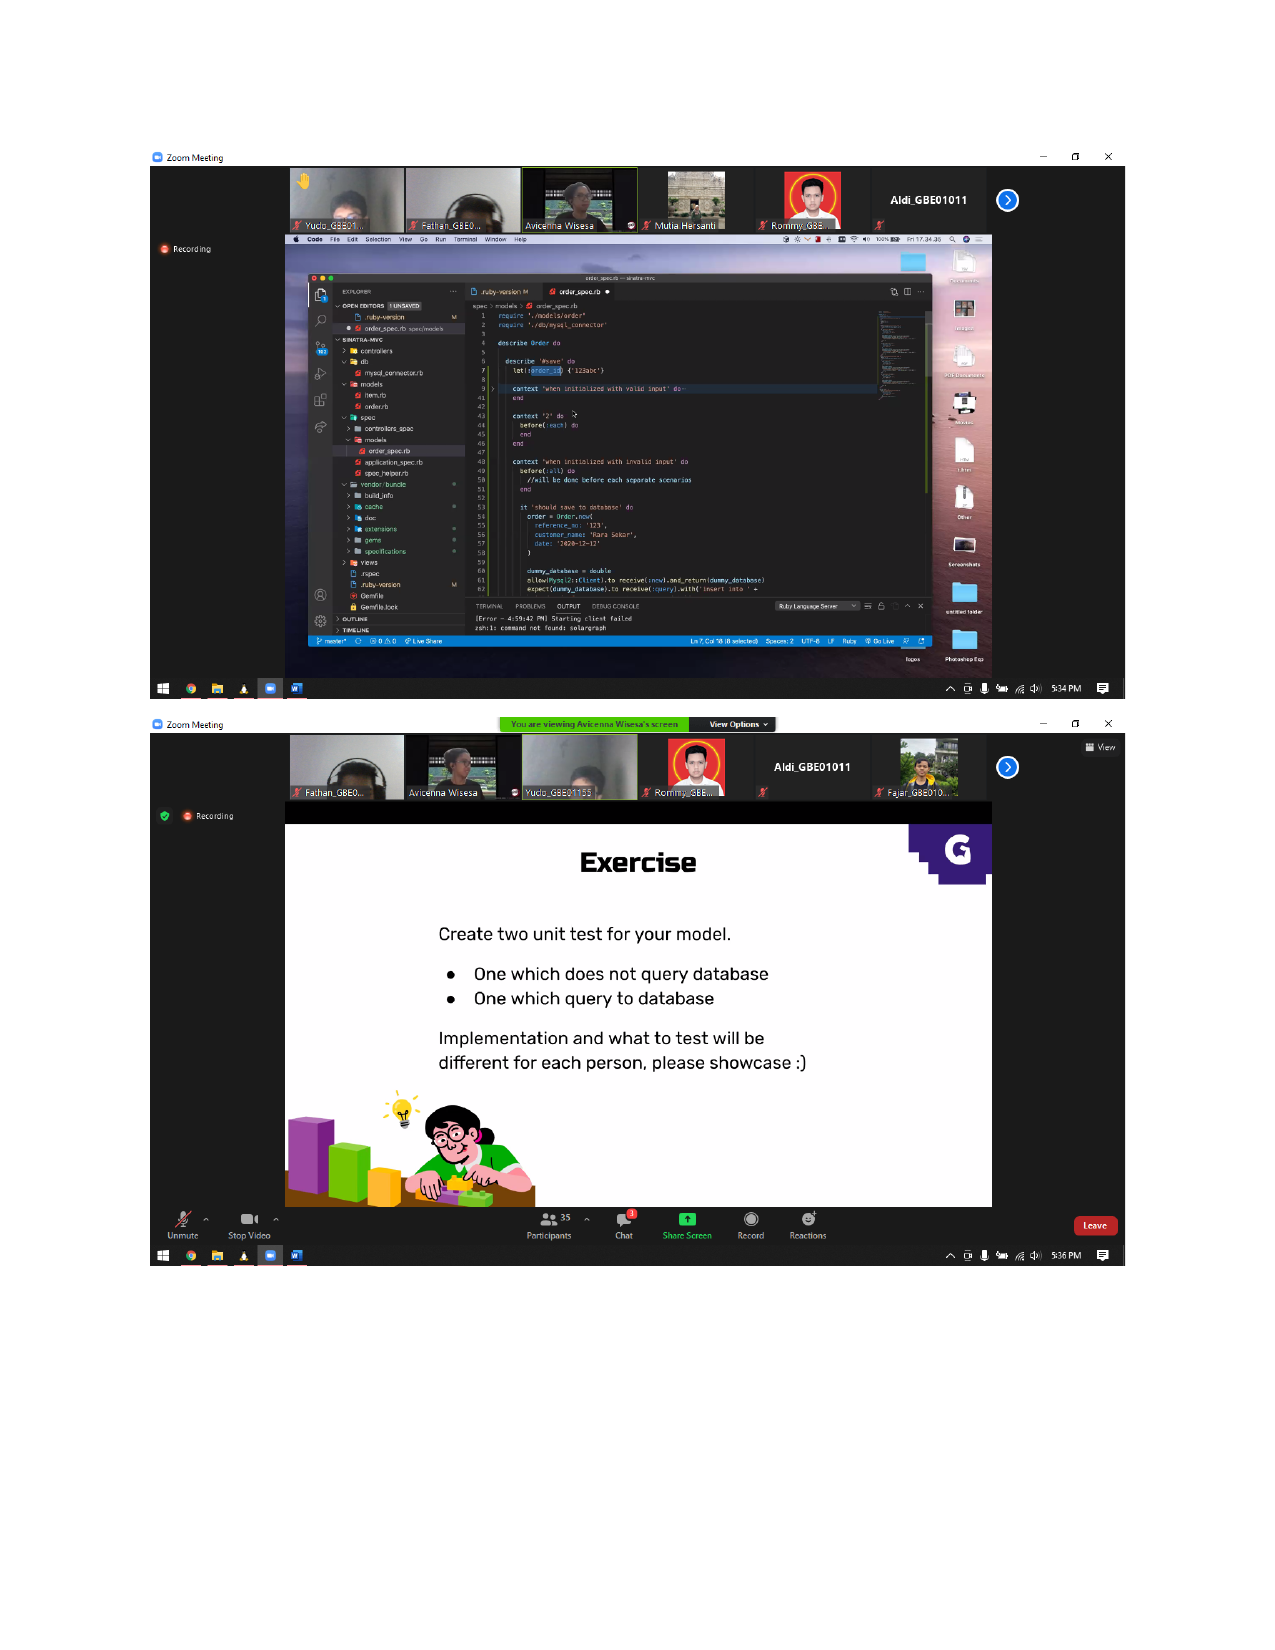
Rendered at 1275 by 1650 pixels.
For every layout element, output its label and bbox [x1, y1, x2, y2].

picture [150, 150, 1125, 699]
picture [150, 717, 1125, 1266]
